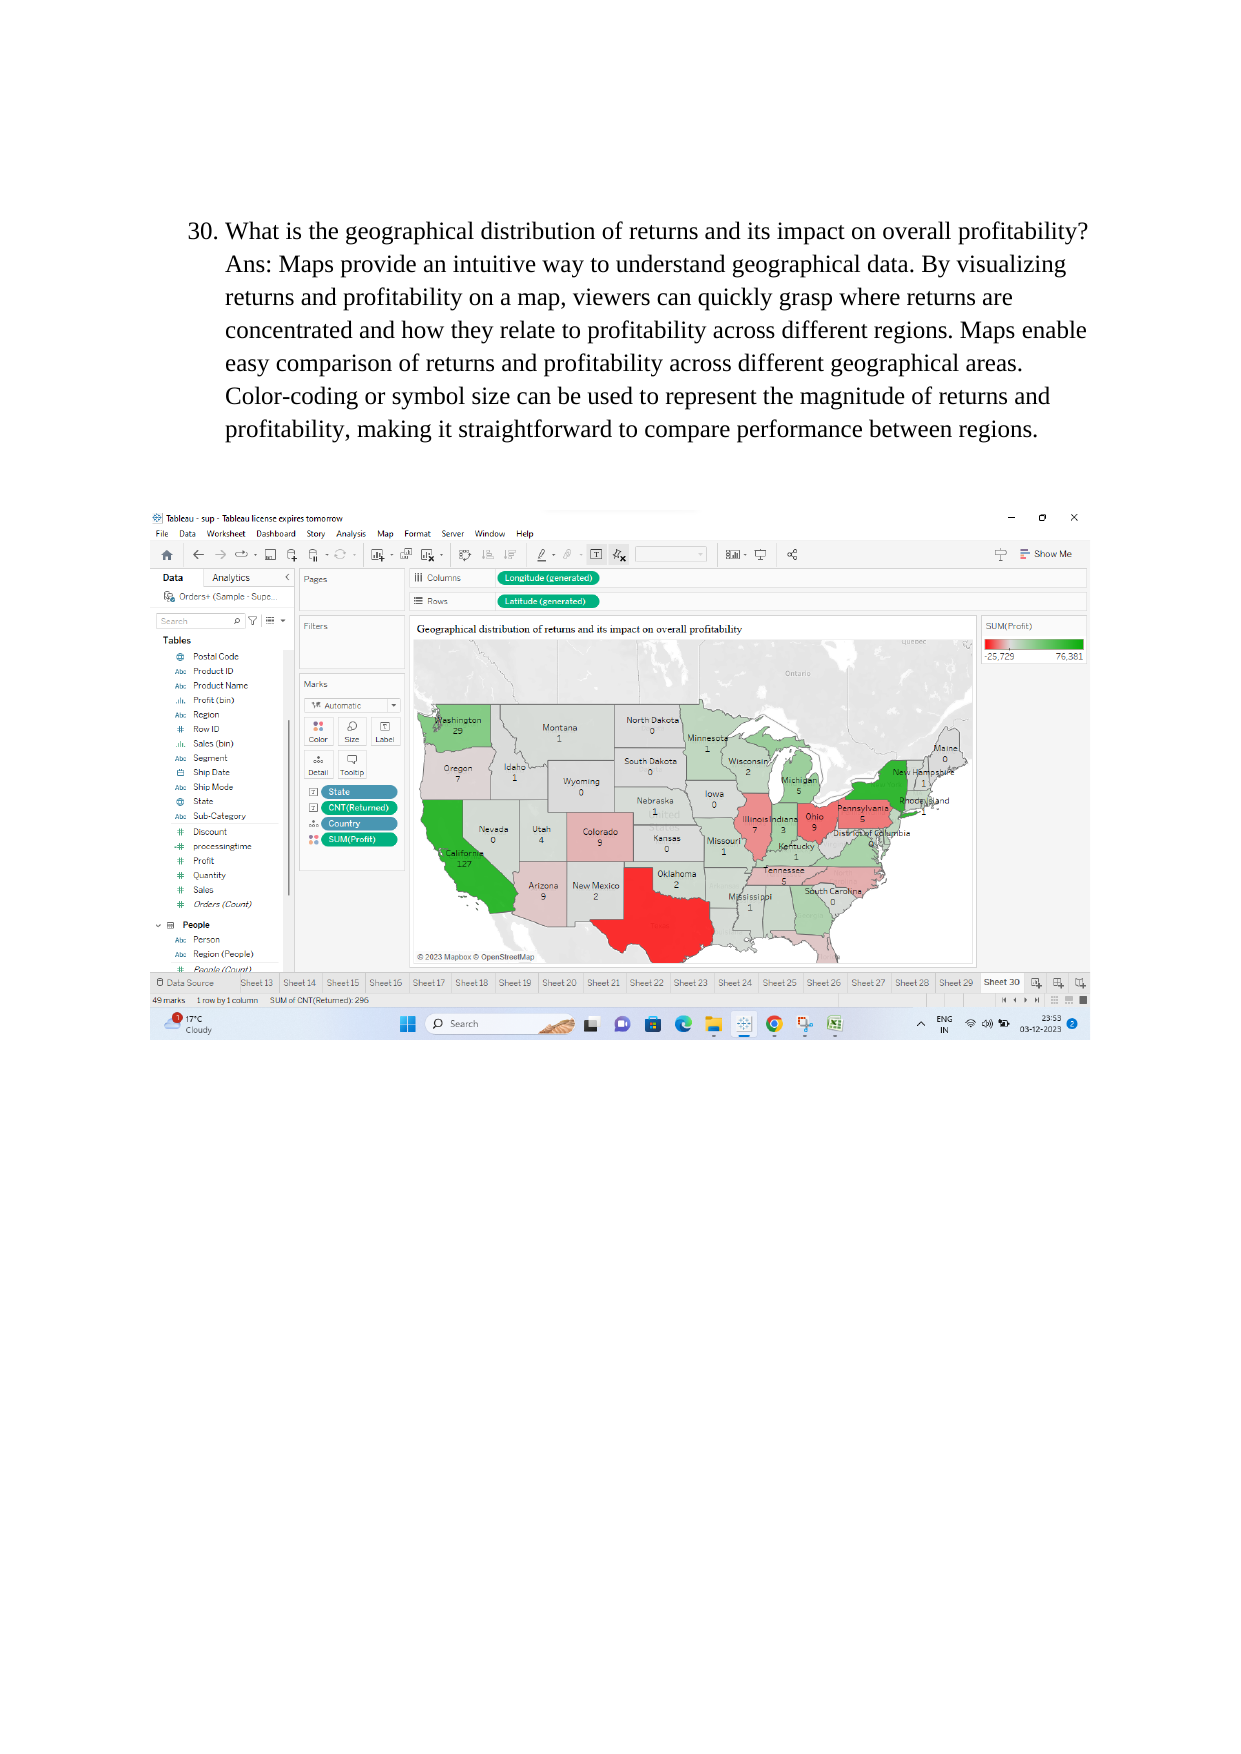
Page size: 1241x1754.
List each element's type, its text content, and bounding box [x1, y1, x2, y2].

text Ans: Maps provide an intuitive way to understand geographical data. By visualizing returns and profitability on a map, viewers can quickly grasp where returns are concentrated and how they relate to profitability across different regions. Maps enable easy comparison of returns and profitability across different geographical areas. Color-coding or symbol size can be used to represent the magnitude of returns and profitability, making it straightforward to compare performance between regions. [225, 249, 1090, 443]
picture [150, 510, 1091, 1040]
list What is the geographical distribution of returns and its impact on overall profitability? [187, 216, 1090, 245]
